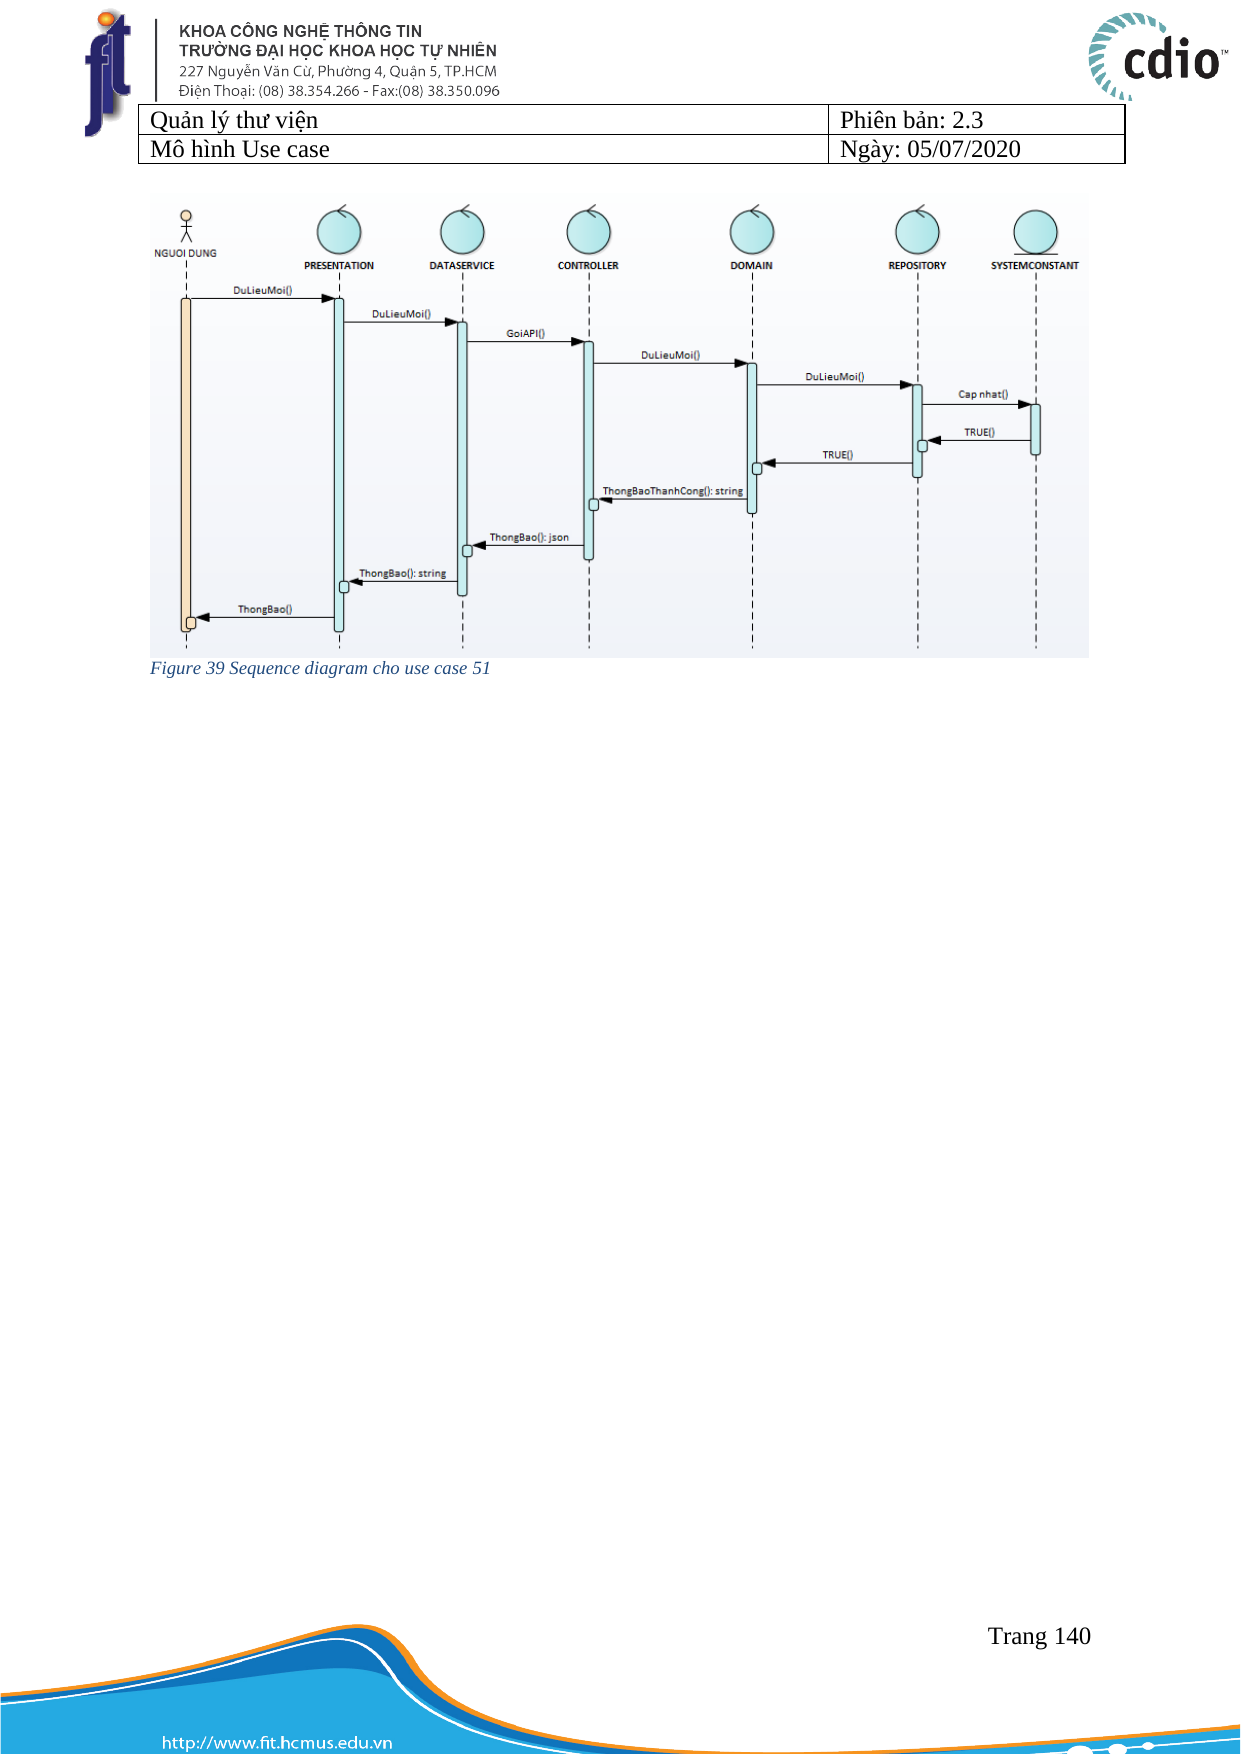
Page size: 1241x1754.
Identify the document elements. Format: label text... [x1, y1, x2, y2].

picture [829, 135, 1124, 161]
picture [150, 193, 1089, 658]
text Figure 39 Sequence diagram cho use case 51 [150, 657, 1090, 679]
picture [61, 1, 1241, 161]
picture [139, 105, 828, 134]
picture [0, 1621, 1241, 1754]
picture [139, 135, 828, 161]
picture [829, 105, 1124, 134]
